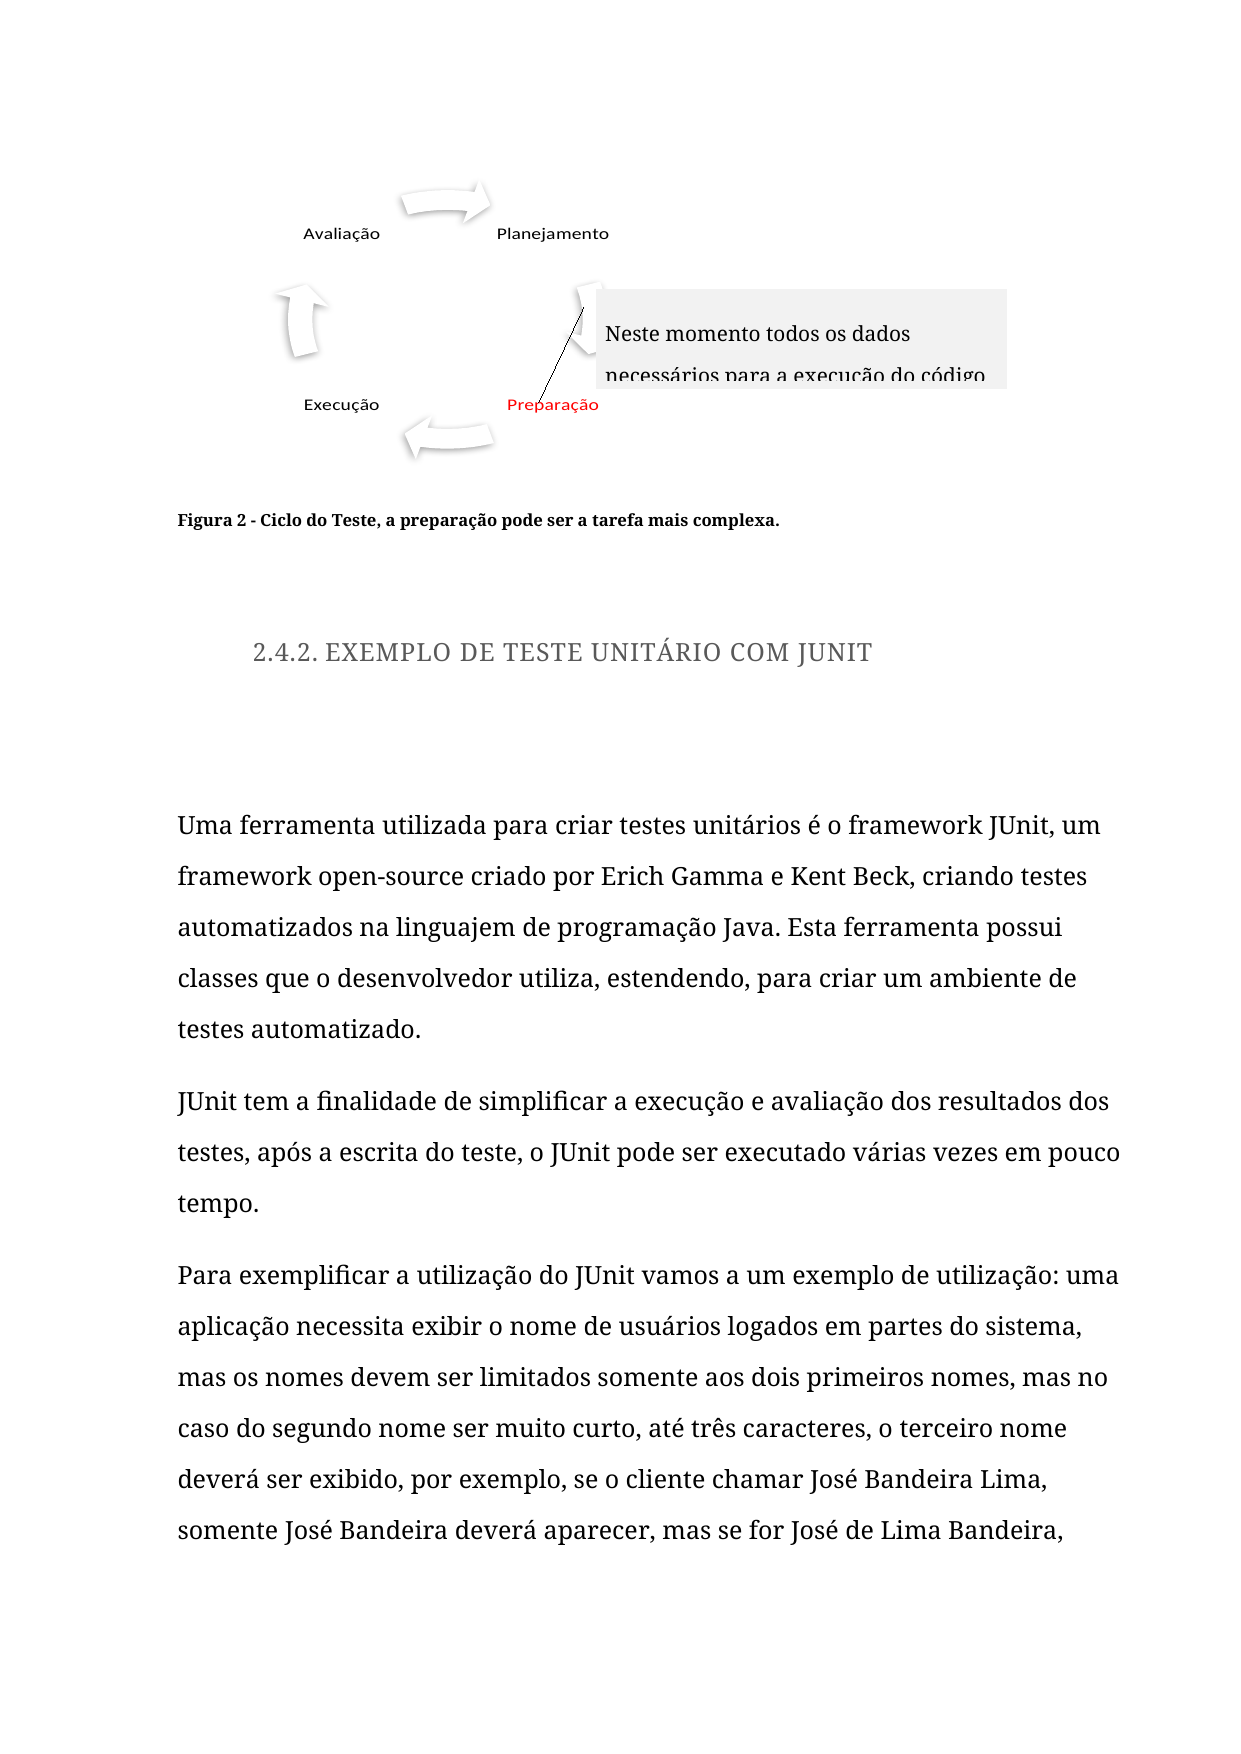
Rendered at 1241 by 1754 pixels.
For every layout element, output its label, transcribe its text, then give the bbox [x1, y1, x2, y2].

text JUnit tem a finalidade de simplificar a execução e avaliação dos resultados dos testes, após a escrita do teste, o JUnit pode ser executado várias vezes em pouco tempo. [177, 1083, 1122, 1219]
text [177, 1257, 1122, 1547]
text Uma ferramenta utilizada para criar testes unitários é o framework JUnit, um framework open-source criado por Erich Gamma e Kent Beck, criando testes automatizados na linguajem de programação Java. Esta ferramenta possui classes que o desenvolvedor utiliza, estendendo, para criar um ambiente de testes automatizado. [177, 807, 1122, 1046]
subtitle Exemplo de teste unitário com JUnit [252, 635, 1122, 669]
